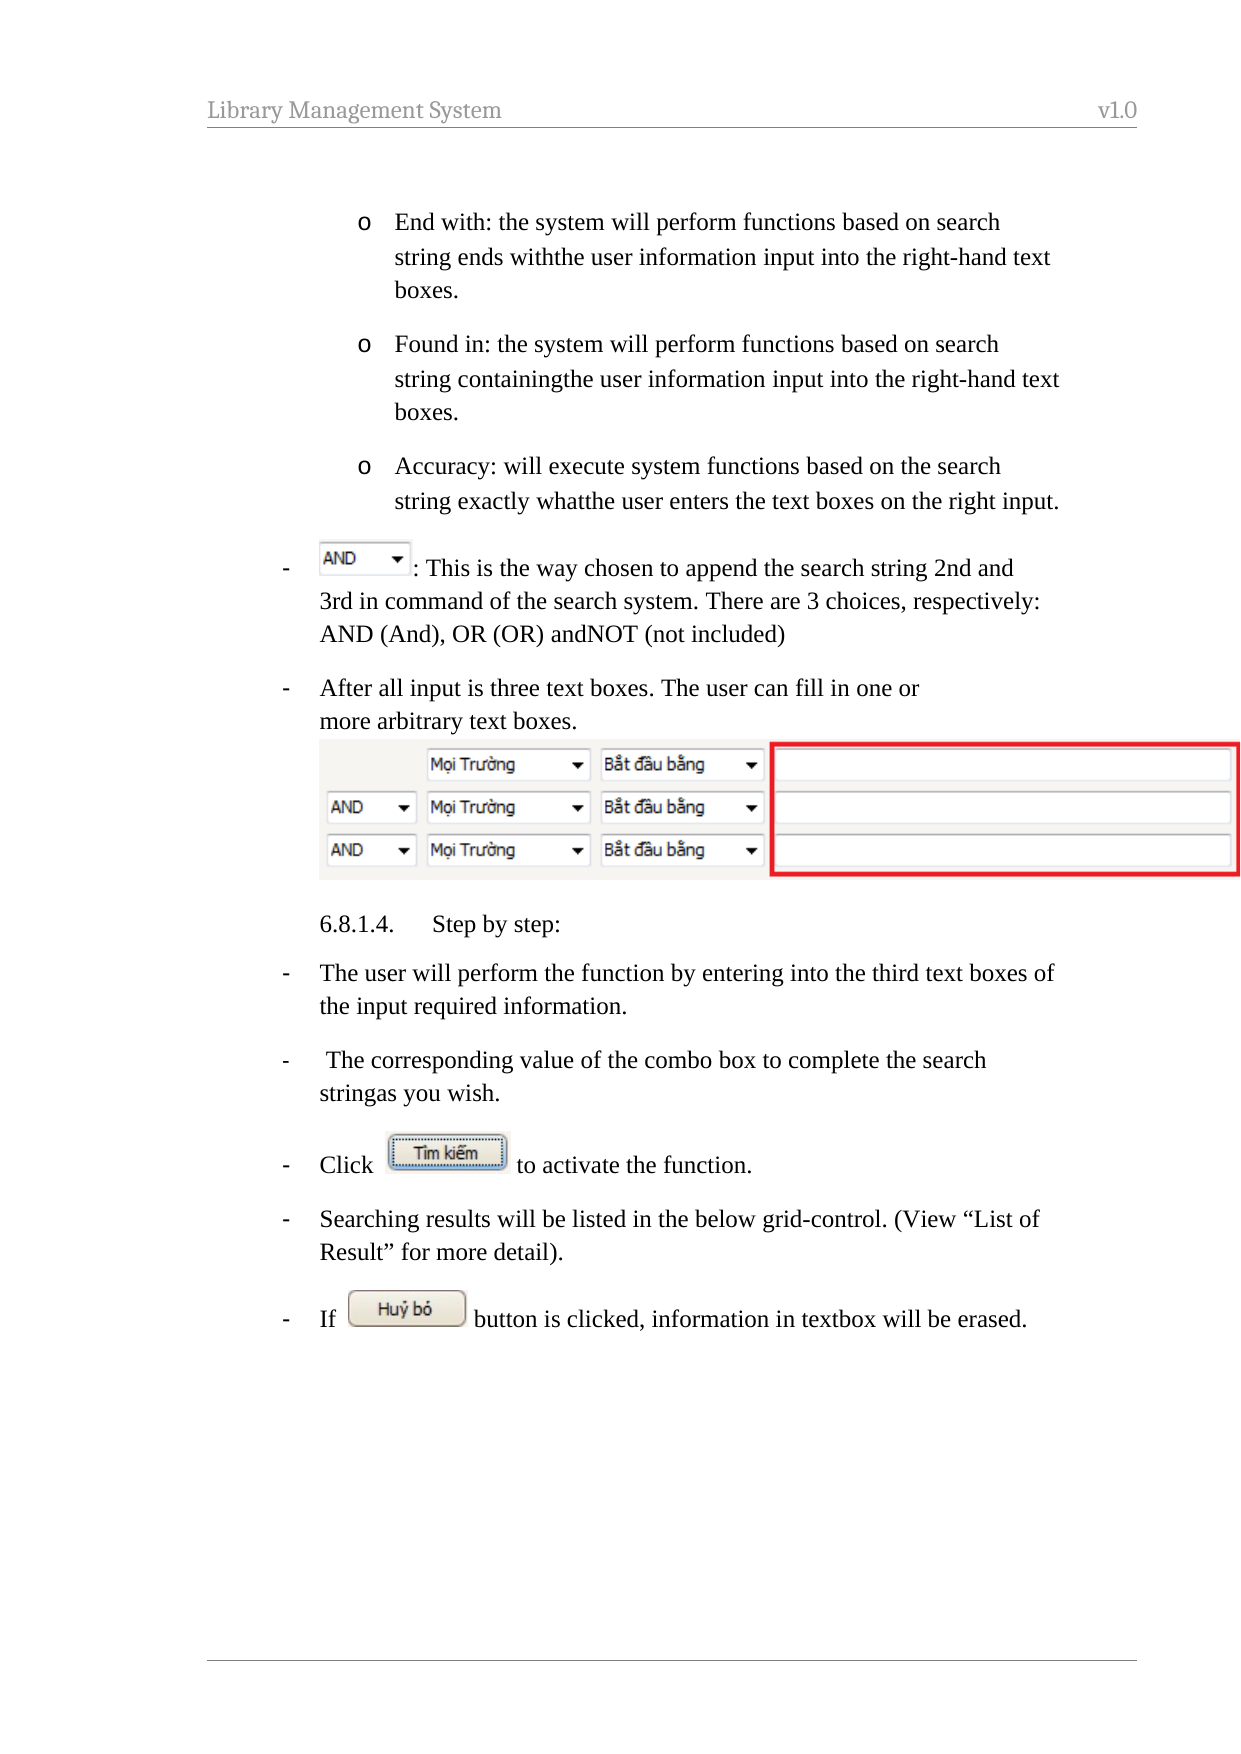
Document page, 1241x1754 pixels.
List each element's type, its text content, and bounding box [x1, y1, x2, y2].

list End with: the system will perform functions based on search string ends withthe user information input into the right-hand text boxes. [357, 207, 1063, 304]
picture [319, 739, 1241, 880]
picture [319, 539, 413, 576]
list The corresponding value of the combo box to complete the search stringas you wish. [282, 1045, 1063, 1107]
list Accuracy: will execute system functions based on the search string exactly whatthe user enters the text boxes on the right input. [357, 451, 1063, 514]
picture [385, 1131, 511, 1174]
list Click to activate the function. [282, 1132, 1063, 1179]
list If button is clicked, information in textbox will be erased. [282, 1291, 1063, 1333]
subtitle Step by step: [319, 909, 1063, 937]
list The user will perform the function by entering into the third text boxes of the input required information. [282, 958, 1063, 1020]
list : This is the way chosen to append the search string 2nd and 3rd in command of the search system. There are 3 choices, respectively: AND (And), OR (OR) andNOT (not included) [282, 540, 1063, 647]
picture [348, 1290, 468, 1327]
list Searching results will be listed in the below grid-control. (View “List of Result” for more detail). [282, 1204, 1063, 1266]
list Found in: the system will perform functions based on search string containingthe user information input into the right-hand text boxes. [357, 329, 1063, 426]
